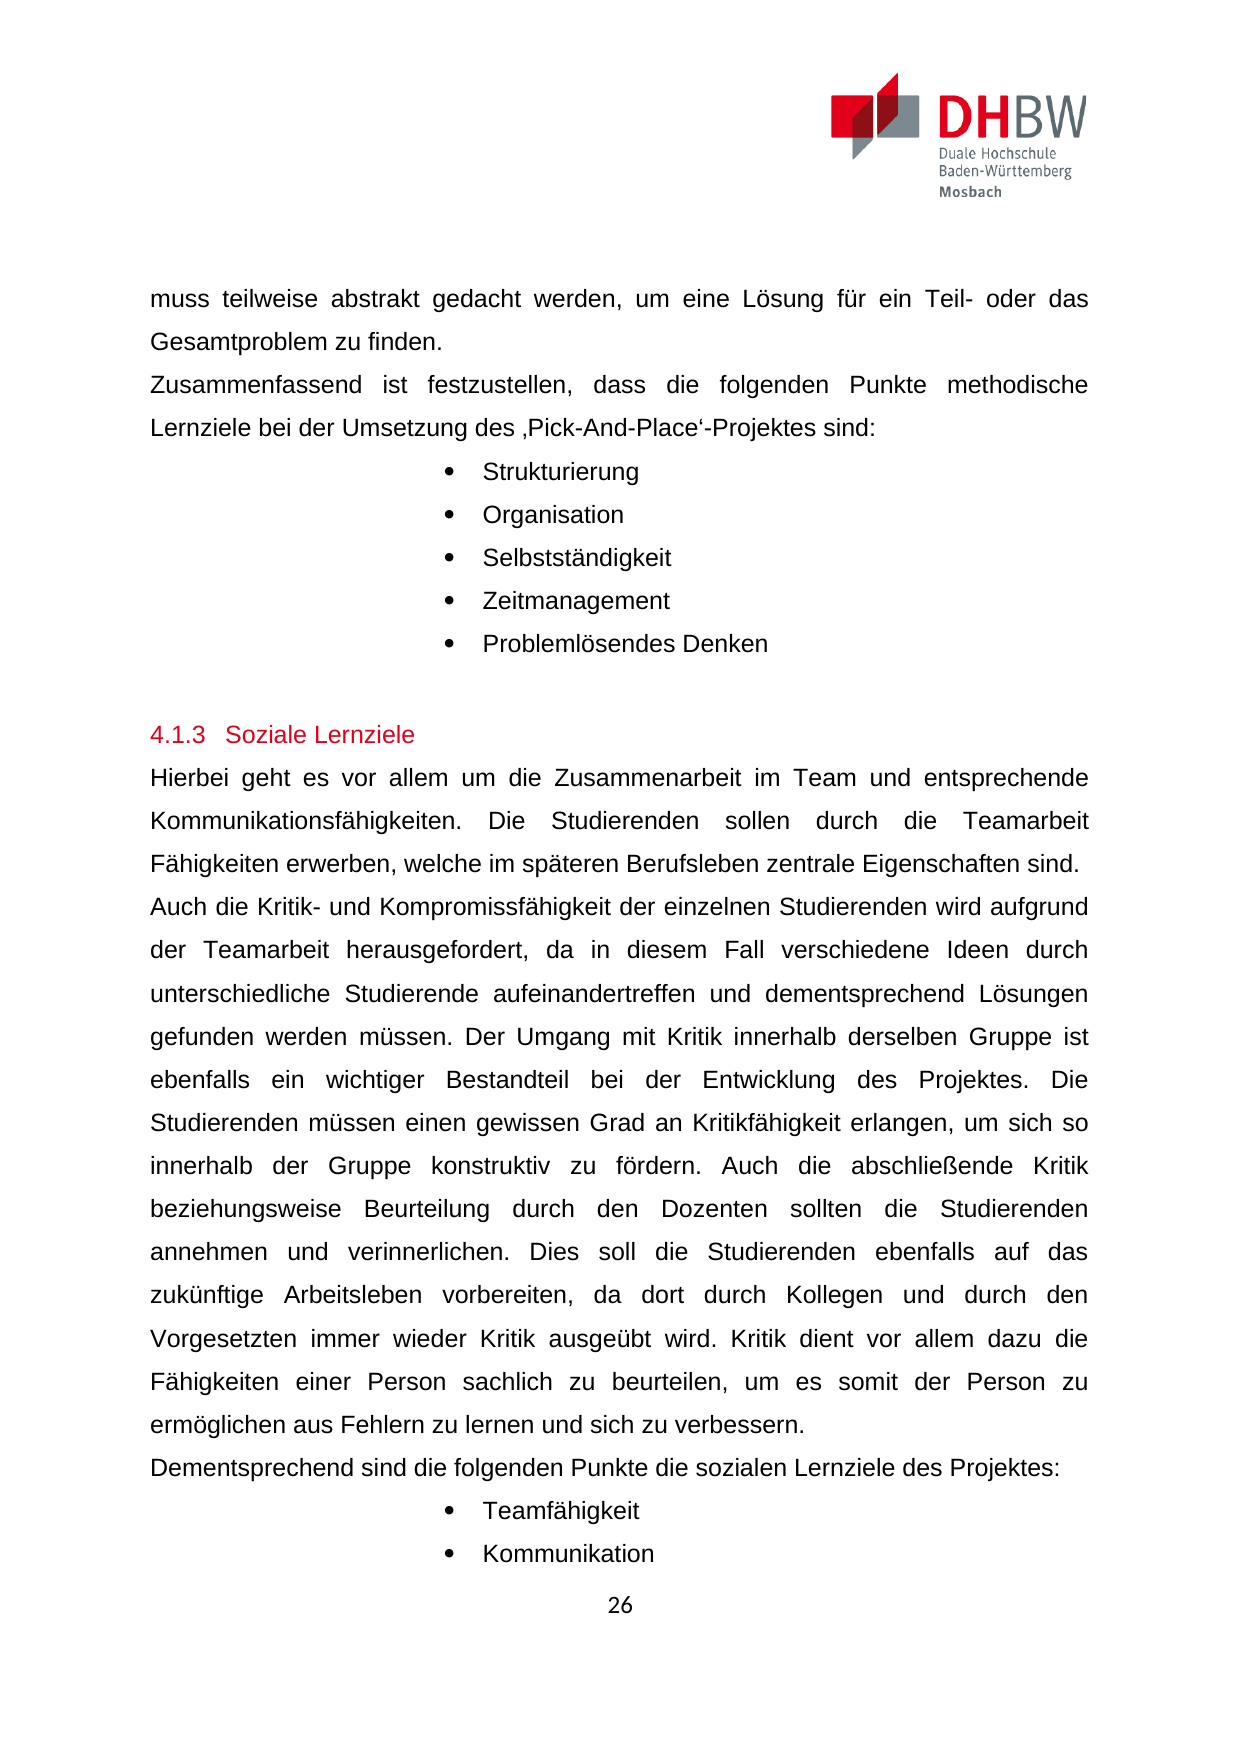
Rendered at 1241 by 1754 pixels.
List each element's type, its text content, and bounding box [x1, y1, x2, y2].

subtitle Soziale Lernziele [150, 720, 1090, 749]
list Kommunikation [445, 1539, 1090, 1568]
list Problemlösendes Denken [445, 629, 1090, 658]
picture [831, 73, 1087, 197]
list Organisation [445, 500, 1090, 528]
list Selbstständigkeit [445, 543, 1090, 572]
text Dementsprechend sind die folgenden Punkte die sozialen Lernziele des Projektes: [150, 1453, 1090, 1482]
text Zusammenfassend ist festzustellen, dass die folgenden Punkte methodische Lernziele bei der Umsetzung des ‚Pick-And-Place‘-Projektes sind: [150, 370, 1090, 442]
list Teamfähigkeit [445, 1496, 1090, 1525]
list Strukturierung [445, 456, 1090, 485]
text Auch die Kritik- und Kompromissfähigkeit der einzelnen Studierenden wird aufgrund der Teamarbeit herausgefordert, da in diesem Fall verschiedene Ideen durch unterschiedliche Studierende aufeinandertreffen und dementsprechend Lösungen gefunden werden müssen. Der Umgang mit Kritik innerhalb derselben Gruppe ist ebenfalls ein wichtiger Bestandteil bei der Entwicklung des Projektes. Die Studierenden müssen einen gewissen Grad an Kritikfähigkeit erlangen, um sich so innerhalb der Gruppe konstruktiv zu fördern. Auch die abschließende Kritik beziehungsweise Beurteilung durch den Dozenten sollten die Studierenden annehmen und verinnerlichen. Dies soll die Studierenden ebenfalls auf das zukünftige Arbeitsleben vorbereiten, da dort durch Kollegen und durch den Vorgesetzten immer wieder Kritik ausgeübt wird. Kritik dient vor allem dazu die Fähigkeiten einer Person sachlich zu beurteilen, um es somit der Person zu ermöglichen aus Fehlern zu lernen und sich zu verbessern. [150, 892, 1090, 1439]
list Zeitmanagement [445, 586, 1090, 615]
text Hierbei geht es vor allem um die Zusammenarbeit im Team und entsprechende Kommunikationsfähigkeiten. Die Studierenden sollen durch die Teamarbeit Fähigkeiten erwerben, welche im späteren Berufsleben zentrale Eigenschaften sind. [150, 763, 1090, 878]
